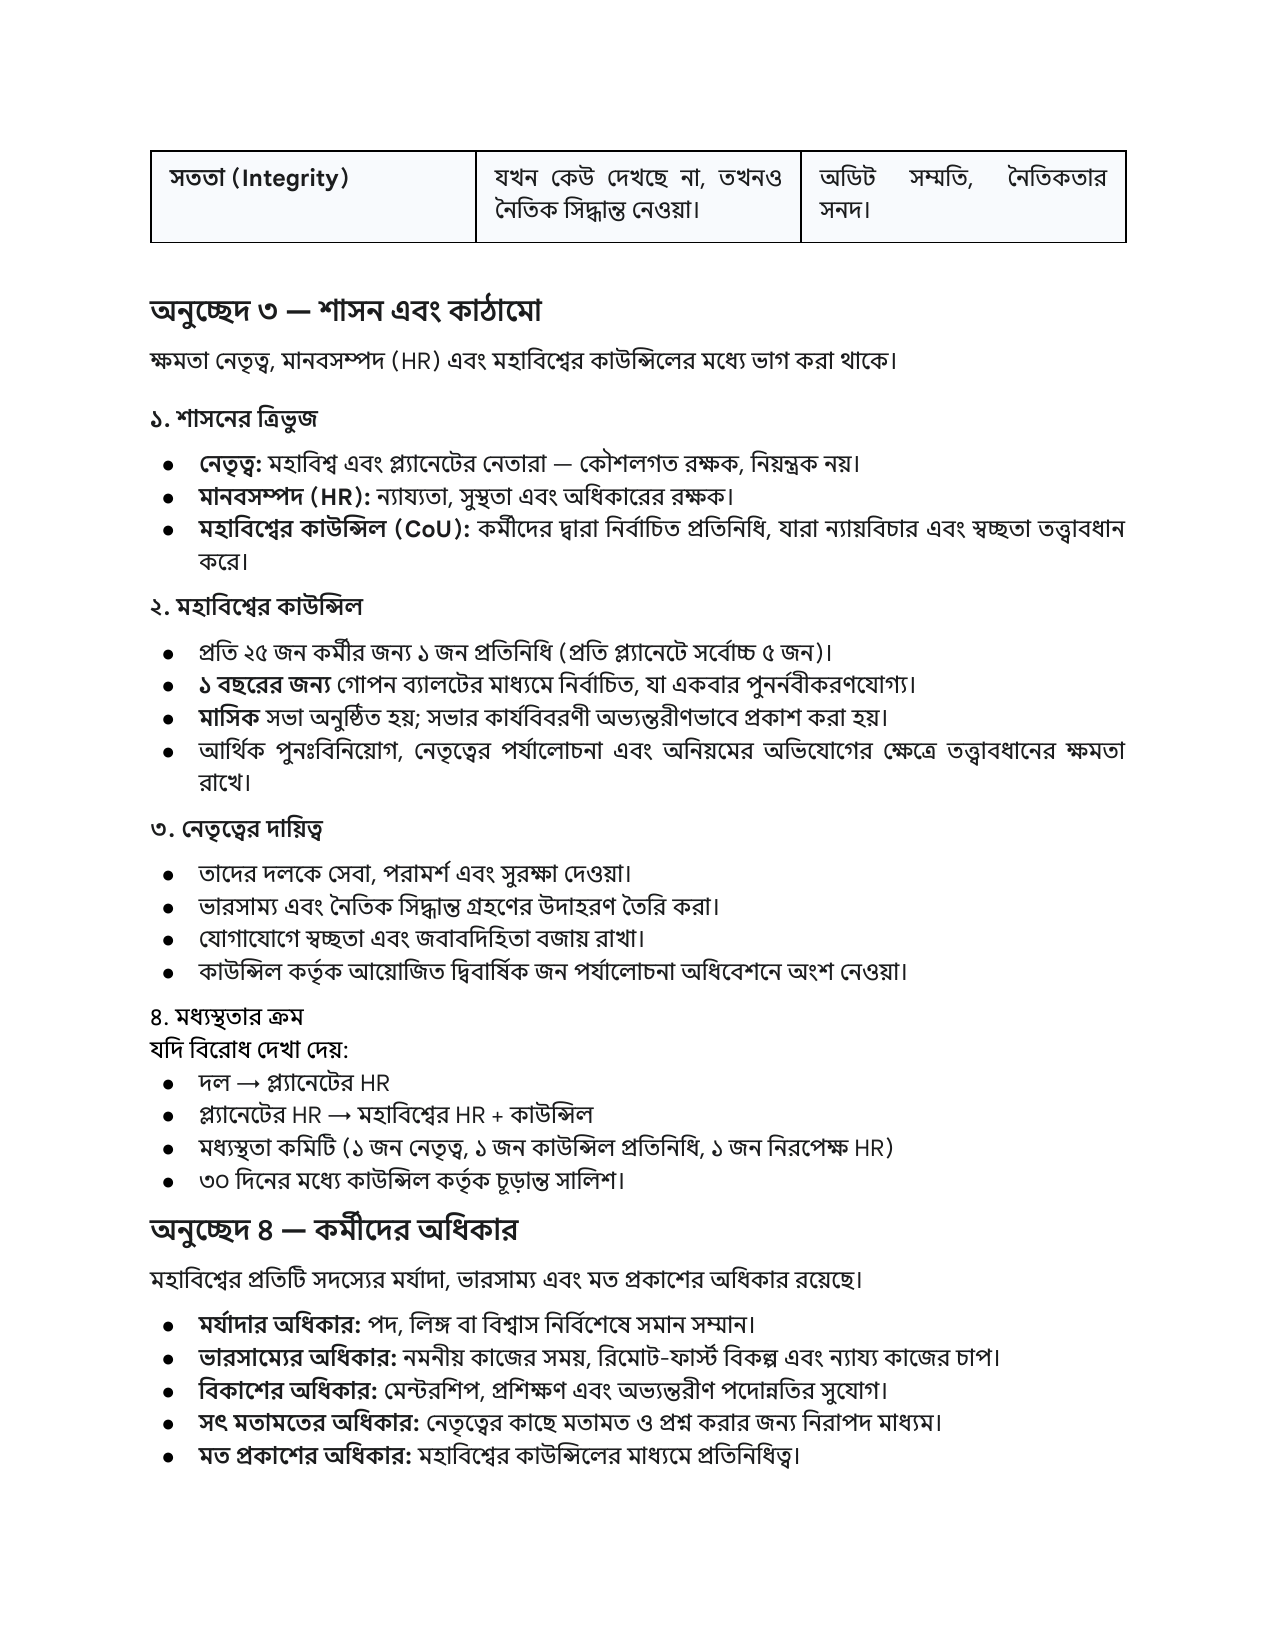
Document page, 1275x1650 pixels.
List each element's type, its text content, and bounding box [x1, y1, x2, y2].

text ২. মহাবিশ্বের কাউন্সিল [150, 594, 1125, 622]
list বিকাশের অধিকার: মেন্টরশিপ, প্রশিক্ষণ এবং অভ্যন্তরীণ পদোন্নতির সুযোগ। [161, 1377, 1125, 1406]
list ৩০ দিনের মধ্যে কাউন্সিল কর্তৃক চূড়ান্ত সালিশ। [161, 1167, 1125, 1196]
list মত প্রকাশের অধিকার: মহাবিশ্বের কাউন্সিলের মাধ্যমে প্রতিনিধিত্ব। [161, 1442, 1125, 1471]
table_cell সততা (Integrity) [152, 152, 475, 242]
table_cell যখন কেউ দেখছে না, তখনও নৈতিক সিদ্ধান্ত নেওয়া। [477, 152, 800, 242]
list প্রতি ২৫ জন কর্মীর জন্য ১ জন প্রতিনিধি (প্রতি প্ল্যানেটে সর্বোচ্চ ৫ জন)। [161, 639, 1125, 668]
table_cell অডিট সম্মতি, নৈতিকতার সনদ। [802, 152, 1125, 242]
list কাউন্সিল কর্তৃক আয়োজিত দ্বিবার্ষিক জন পর্যালোচনা অধিবেশনে অংশ নেওয়া। [161, 958, 1125, 987]
list দল → প্ল্যানেটের HR [161, 1069, 1125, 1098]
list মানবসম্পদ (HR): ন্যায্যতা, সুস্থতা এবং অধিকারের রক্ষক। [161, 483, 1125, 512]
list প্ল্যানেটের HR → মহাবিশ্বের HR + কাউন্সিল [161, 1102, 1125, 1130]
text যদি বিরোধ দেখা দেয়: [150, 1036, 1125, 1065]
list ভারসাম্যের অধিকার: নমনীয় কাজের সময়, রিমোট-ফার্স্ট বিকল্প এবং ন্যায্য কাজের চাপ। [161, 1344, 1125, 1373]
subtitle অনুচ্ছেদ ৪ — কর্মীদের অধিকার [150, 1212, 1125, 1249]
text ৪. মধ্যস্থতার ক্রম [150, 1003, 1125, 1032]
text ক্ষমতা নেতৃত্ব, মানবসম্পদ (HR) এবং মহাবিশ্বের কাউন্সিলের মধ্যে ভাগ করা থাকে। [150, 347, 1125, 376]
list মাসিক সভা অনুষ্ঠিত হয়; সভার কার্যবিবরণী অভ্যন্তরীণভাবে প্রকাশ করা হয়। [161, 704, 1125, 733]
list ১ বছরের জন্য গোপন ব্যালটের মাধ্যমে নির্বাচিত, যা একবার পুনর্নবীকরণযোগ্য। [161, 672, 1125, 700]
list মহাবিশ্বের কাউন্সিল (CoU): কর্মীদের দ্বারা নির্বাচিত প্রতিনিধি, যারা ন্যায়বিচার এবং স্বচ্ছতা তত্ত্বাবধান করে। [161, 516, 1125, 577]
subtitle অনুচ্ছেদ ৩ — শাসন এবং কাঠামো [150, 293, 1125, 330]
list তাদের দলকে সেবা, পরামর্শ এবং সুরক্ষা দেওয়া। [161, 860, 1125, 889]
list মর্যাদার অধিকার: পদ, লিঙ্গ বা বিশ্বাস নির্বিশেষে সমান সম্মান। [161, 1312, 1125, 1340]
list মধ্যস্থতা কমিটি (১ জন নেতৃত্ব, ১ জন কাউন্সিল প্রতিনিধি, ১ জন নিরপেক্ষ HR) [161, 1134, 1125, 1163]
text ১. শাসনের ত্রিভুজ [150, 405, 1125, 434]
list ভারসাম্য এবং নৈতিক সিদ্ধান্ত গ্রহণের উদাহরণ তৈরি করা। [161, 893, 1125, 922]
list নেতৃত্ব: মহাবিশ্ব এবং প্ল্যানেটের নেতারা — কৌশলগত রক্ষক, নিয়ন্ত্রক নয়। [161, 450, 1125, 479]
text মহাবিশ্বের প্রতিটি সদস্যের মর্যাদা, ভারসাম্য এবং মত প্রকাশের অধিকার রয়েছে। [150, 1266, 1125, 1295]
list যোগাযোগে স্বচ্ছতা এবং জবাবদিহিতা বজায় রাখা। [161, 926, 1125, 954]
list সৎ মতামতের অধিকার: নেতৃত্বের কাছে মতামত ও প্রশ্ন করার জন্য নিরাপদ মাধ্যম। [161, 1410, 1125, 1438]
list আর্থিক পুনঃবিনিয়োগ, নেতৃত্বের পর্যালোচনা এবং অনিয়মের অভিযোগের ক্ষেত্রে তত্ত্বাবধানের ক্ষমতা রাখে। [161, 737, 1125, 798]
text ৩. নেতৃত্বের দায়িত্ব [150, 815, 1125, 844]
